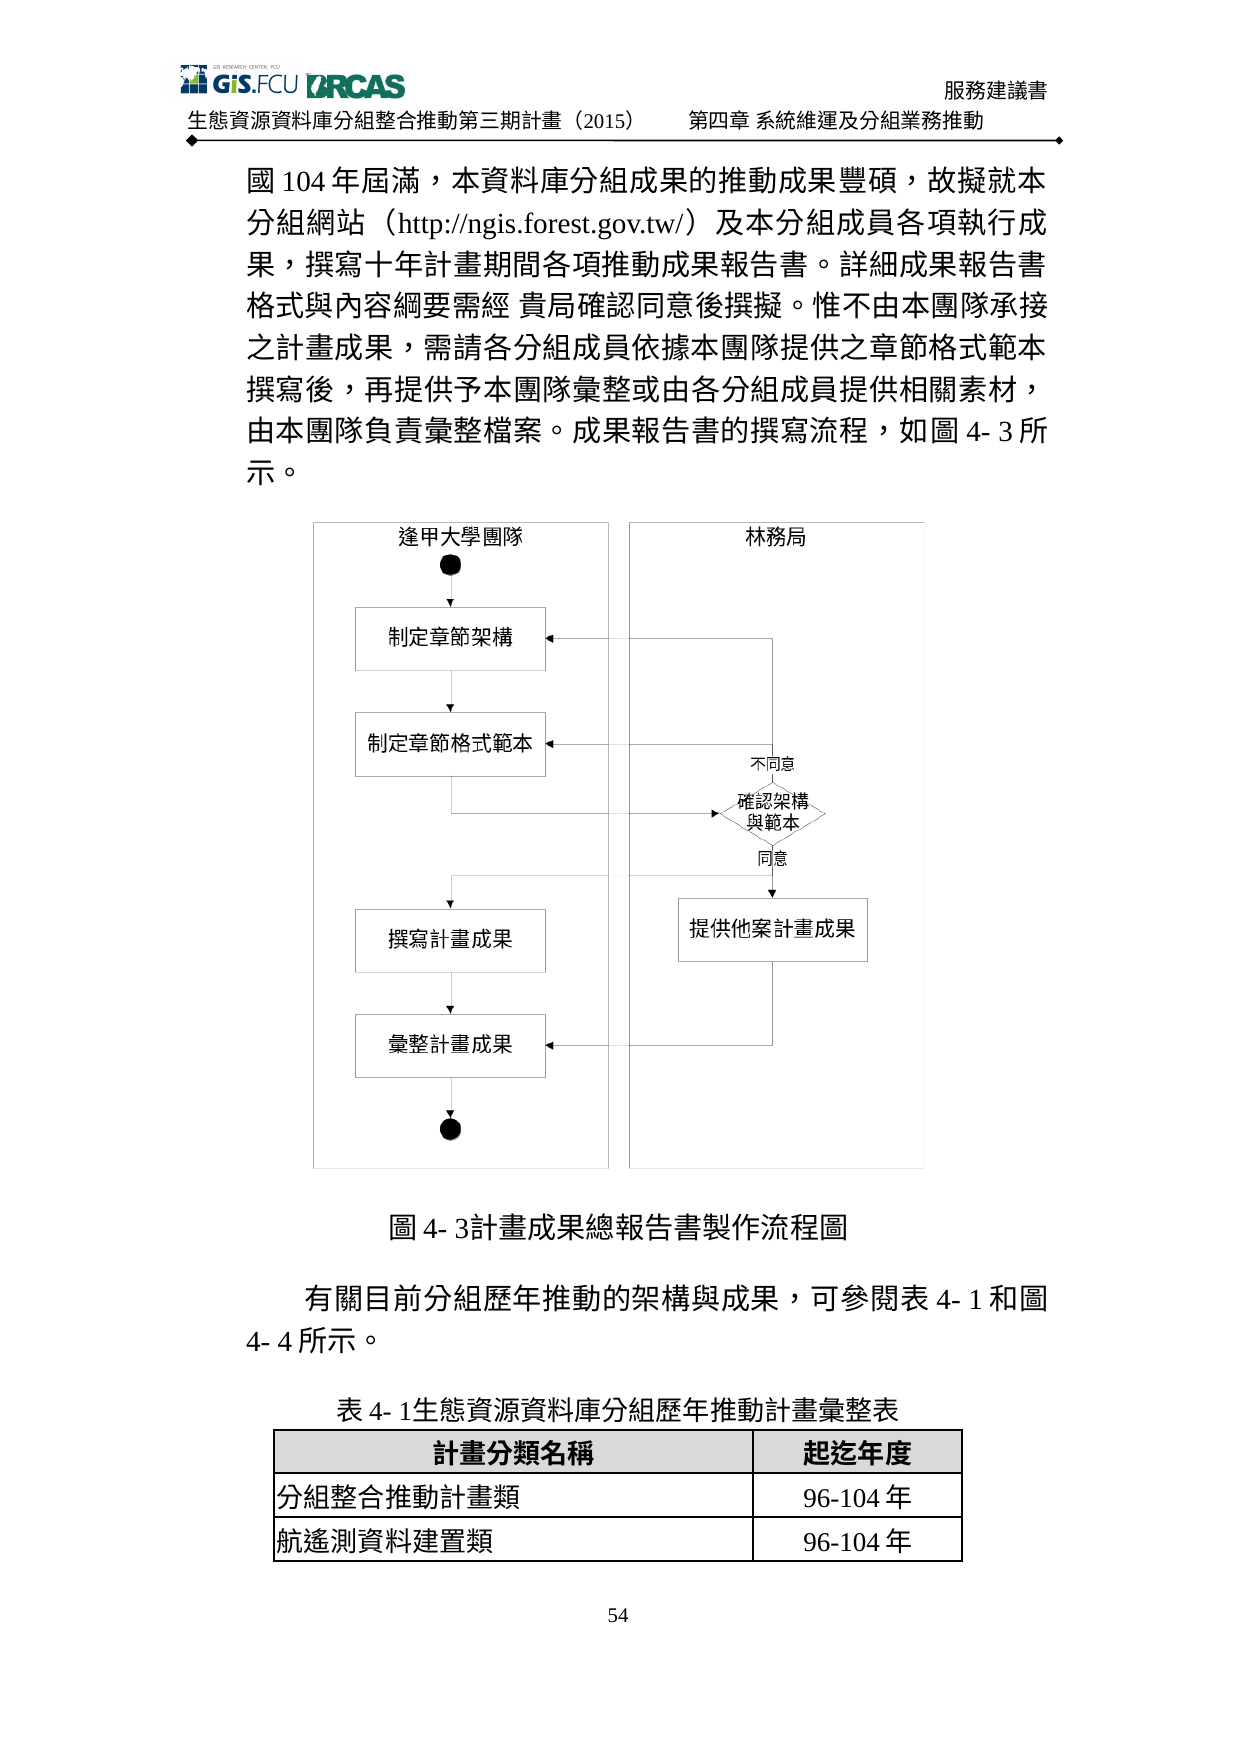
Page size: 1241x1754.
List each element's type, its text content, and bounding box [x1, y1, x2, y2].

table_header 計畫分類名稱 [275, 1431, 752, 1472]
table_header 起迄年度 [754, 1431, 961, 1472]
table_cell 96-104年 [754, 1474, 961, 1516]
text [246, 158, 1048, 492]
text 表4- 1生態資源資料庫分組歷年推動計畫彙整表 [187, 1389, 1048, 1428]
text 有關目前分組歷年推動的架構與成果，可參閱表4- 1和圖4- 4所示。 [246, 1276, 1048, 1360]
picture [167, 57, 304, 100]
table_cell 航遙測資料建置類 [275, 1518, 752, 1560]
table_cell 分組整合推動計畫類 [275, 1474, 752, 1516]
text 圖4- 3計畫成果總報告書製作流程圖 [187, 1206, 1048, 1247]
picture [305, 73, 407, 100]
table_cell 96-104年 [754, 1518, 961, 1560]
